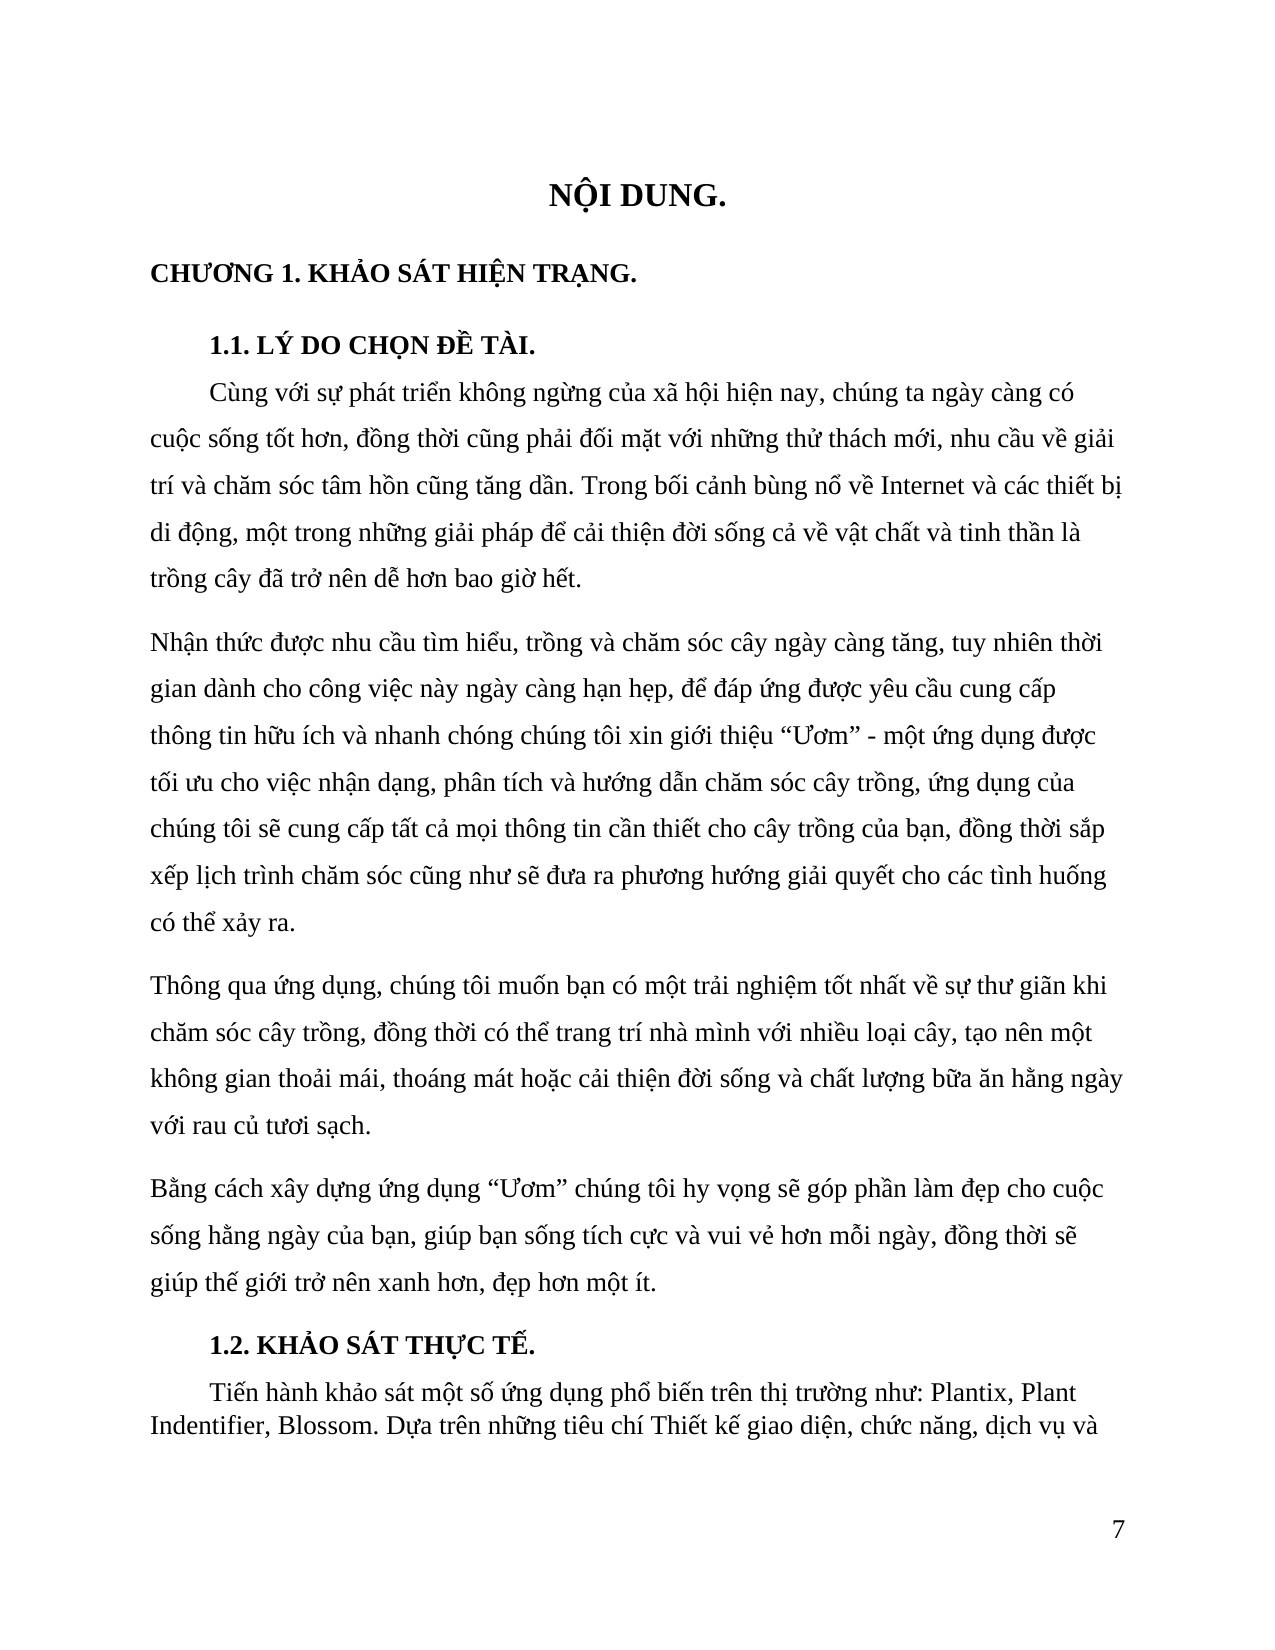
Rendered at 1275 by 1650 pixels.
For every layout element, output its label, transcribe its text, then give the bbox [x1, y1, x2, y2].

subtitle NỘI DUNG. [150, 175, 1125, 213]
text Thông qua ứng dụng, chúng tôi muốn bạn có một trải nghiệm tốt nhất về sự thư giãn khi chăm sóc cây trồng, đồng thời có thể trang trí nhà mình với nhiều loại cây, tạo nên một không gian thoải mái, thoáng mát hoặc cải thiện đời sống và chất lượng bữa ăn hằng ngày với rau củ tươi sạch. [150, 969, 1125, 1140]
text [150, 1376, 1125, 1441]
subtitle 1.2. KHẢO SÁT THỰC TẾ. [209, 1329, 1127, 1360]
text Cùng với sự phát triển không ngừng của xã hội hiện nay, chúng ta ngày càng có cuộc sống tốt hơn, đồng thời cũng phải đối mặt với những thử thách mới, nhu cầu về giải trí và chăm sóc tâm hồn cũng tăng dần. Trong bối cảnh bùng nổ về Internet và các thiết bị di động, một trong những giải pháp để cải thiện đời sống cả về vật chất và tinh thần là trồng cây đã trở nên dễ hơn bao giờ hết. [150, 376, 1125, 594]
text Bằng cách xây dựng ứng dụng “Ươm” chúng tôi hy vọng sẽ góp phần làm đẹp cho cuộc sống hằng ngày của bạn, giúp bạn sống tích cực và vui vẻ hơn mỗi ngày, đồng thời sẽ giúp thế giới trở nên xanh hơn, đẹp hơn một ít. [150, 1172, 1125, 1297]
text Nhận thức được nhu cầu tìm hiểu, trồng và chăm sóc cây ngày càng tăng, tuy nhiên thời gian dành cho công việc này ngày càng hạn hẹp, để đáp ứng được yêu cầu cung cấp thông tin hữu ích và nhanh chóng chúng tôi xin giới thiệu “Ươm” - một ứng dụng được tối ưu cho việc nhận dạng, phân tích và hướng dẫn chăm sóc cây trồng, ứng dụng của chúng tôi sẽ cung cấp tất cả mọi thông tin cần thiết cho cây trồng của bạn, đồng thời sắp xếp lịch trình chăm sóc cũng như sẽ đưa ra phương hướng giải quyết cho các tình huống có thể xảy ra. [150, 626, 1125, 937]
subtitle 1.1. LÝ DO CHỌN ĐỀ TÀI. [209, 329, 1127, 360]
subtitle CHƯƠNG 1. KHẢO SÁT HIỆN TRẠNG. [150, 257, 1125, 289]
